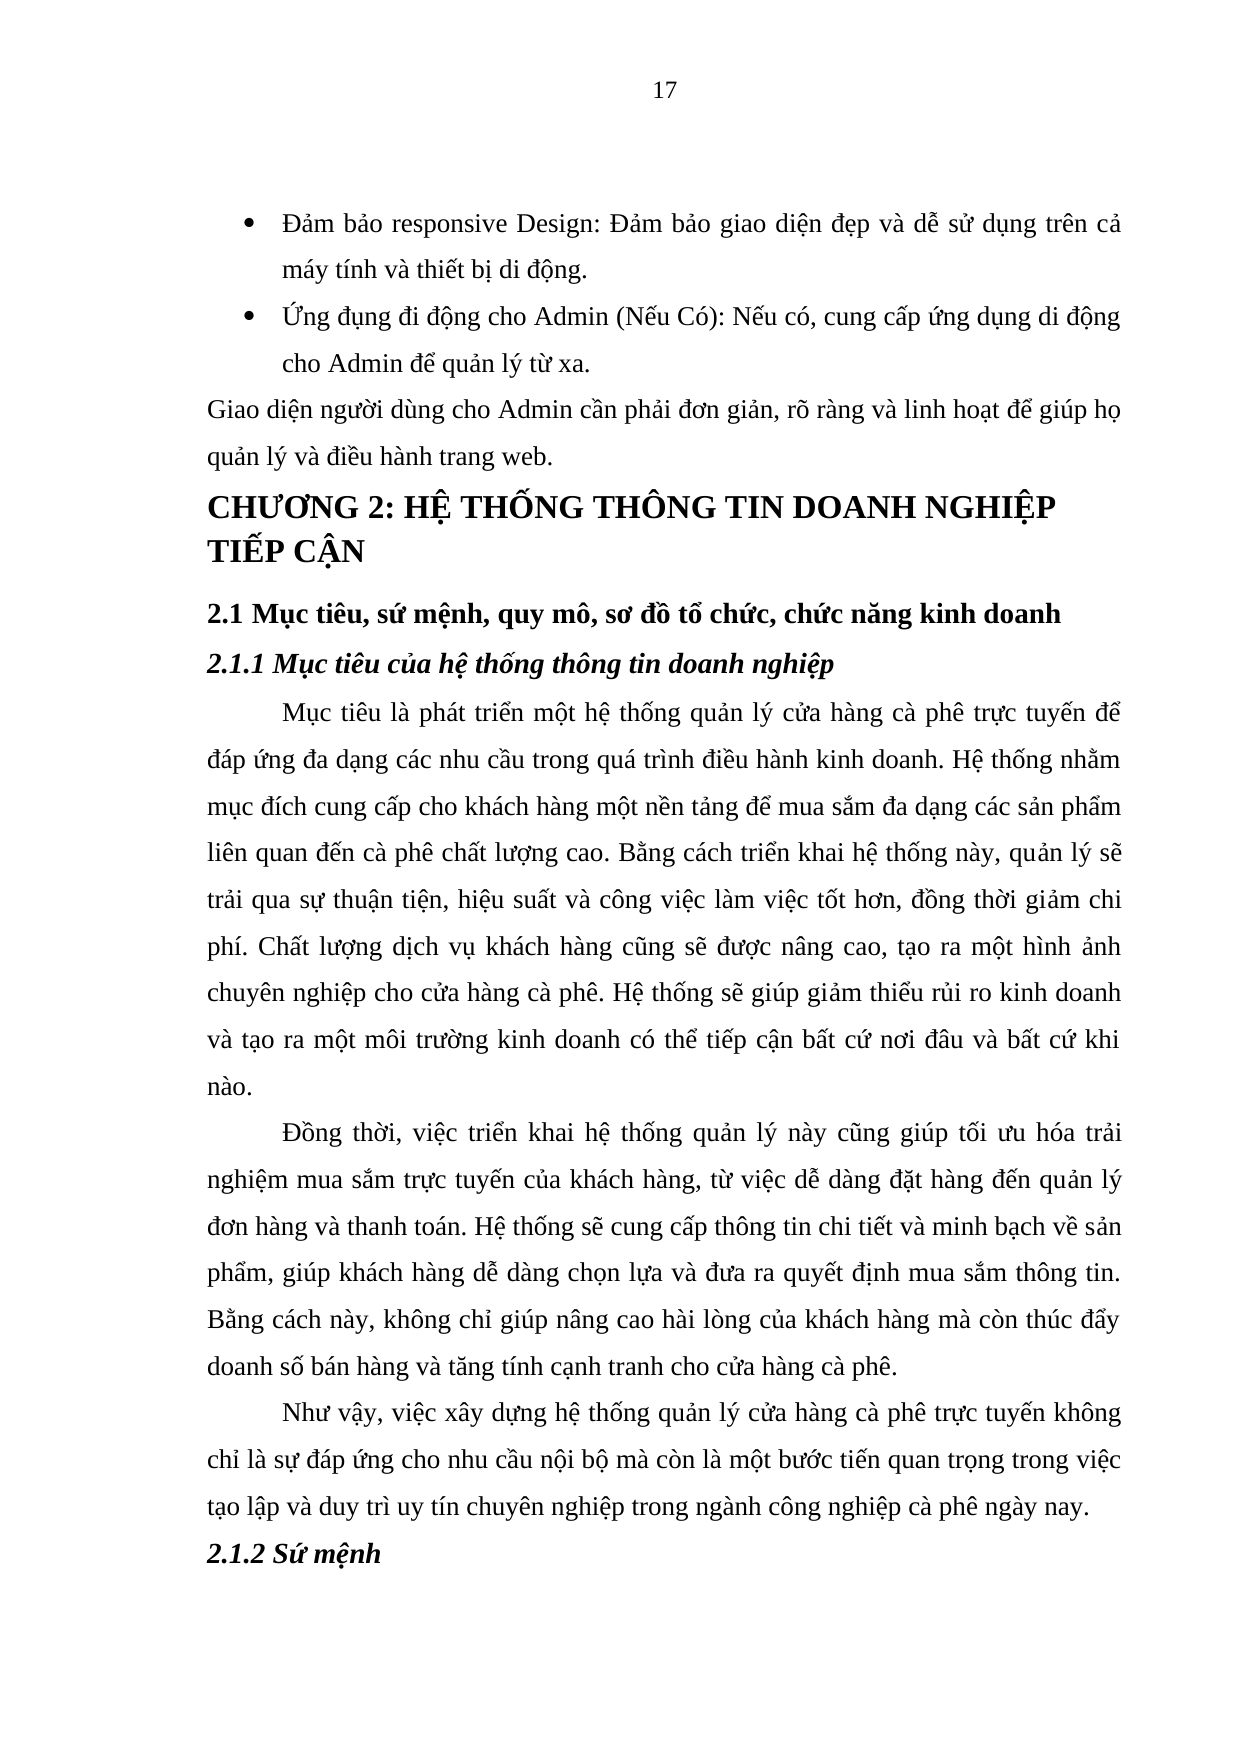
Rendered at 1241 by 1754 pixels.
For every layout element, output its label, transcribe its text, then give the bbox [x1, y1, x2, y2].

list Đảm bảo responsive Design: Đảm bảo giao diện đẹp và dễ sử dụng trên cả máy tính và thiết bị di động. [244, 207, 1122, 285]
list Ứng đụng đi động cho Admin (Nếu Có): Nếu có, cung cấp ứng dụng di động cho Admin để quản lý từ xa. [244, 300, 1122, 378]
text Như vậy, việc xây dựng hệ thống quản lý cửa hàng cà phê trực tuyến không chỉ là sự đáp ứng cho nhu cầu nội bộ mà còn là một bước tiến quan trọng trong việc tạo lập và duy trì uy tín chuyên nghiệp trong ngành công nghiệp cà phê ngày nay. [207, 1397, 1122, 1521]
text 2.1.1 Mục tiêu của hệ thống thông tin doanh nghiệp [207, 646, 1122, 680]
text Đồng thời, việc triển khai hệ thống quản lý này cũng giúp tối ưu hóa trải nghiệm mua sắm trực tuyến của khách hàng, từ việc dễ dàng đặt hàng đến quản lý đơn hàng và thanh toán. Hệ thống sẽ cung cấp thông tin chi tiết và minh bạch về sản phẩm, giúp khách hàng dễ dàng chọn lựa và đưa ra quyết định mua sắm thông tin. Bằng cách này, không chỉ giúp nâng cao hài lòng của khách hàng mà còn thúc đẩy doanh số bán hàng và tăng tính cạnh tranh cho cửa hàng cà phê. [207, 1117, 1122, 1381]
list Mục tiêu, sứ mệnh, quy mô, sơ đồ tổ chức, chức năng kinh doanh [207, 596, 1122, 629]
text 2.1.2 Sứ mệnh [207, 1537, 1122, 1570]
text Giao diện người dùng cho Admin cần phải đơn giản, rõ ràng và linh hoạt để giúp họ quản lý và điều hành trang web. [207, 394, 1122, 471]
text Mục tiêu là phát triển một hệ thống quản lý cửa hàng cà phê trực tuyến để đáp ứng đa dạng các nhu cầu trong quá trình điều hành kinh doanh. Hệ thống nhằm mục đích cung cấp cho khách hàng một nền tảng để mua sắm đa dạng các sản phẩm liên quan đến cà phê chất lượng cao. Bằng cách triển khai hệ thống này, quản lý sẽ trải qua sự thuận tiện, hiệu suất và công việc làm việc tốt hơn, đồng thời giảm chi phí. Chất lượng dịch vụ khách hàng cũng sẽ được nâng cao, tạo ra một hình ảnh chuyên nghiệp cho cửa hàng cà phê. Hệ thống sẽ giúp giảm thiểu rủi ro kinh doanh và tạo ra một môi trường kinh doanh có thể tiếp cận bất cứ nơi đâu và bất cứ khi nào. [207, 697, 1122, 1101]
text CHƯƠNG 2: HỆ THỐNG THÔNG TIN DOANH NGHIỆP TIẾP CẬN [207, 487, 1122, 569]
